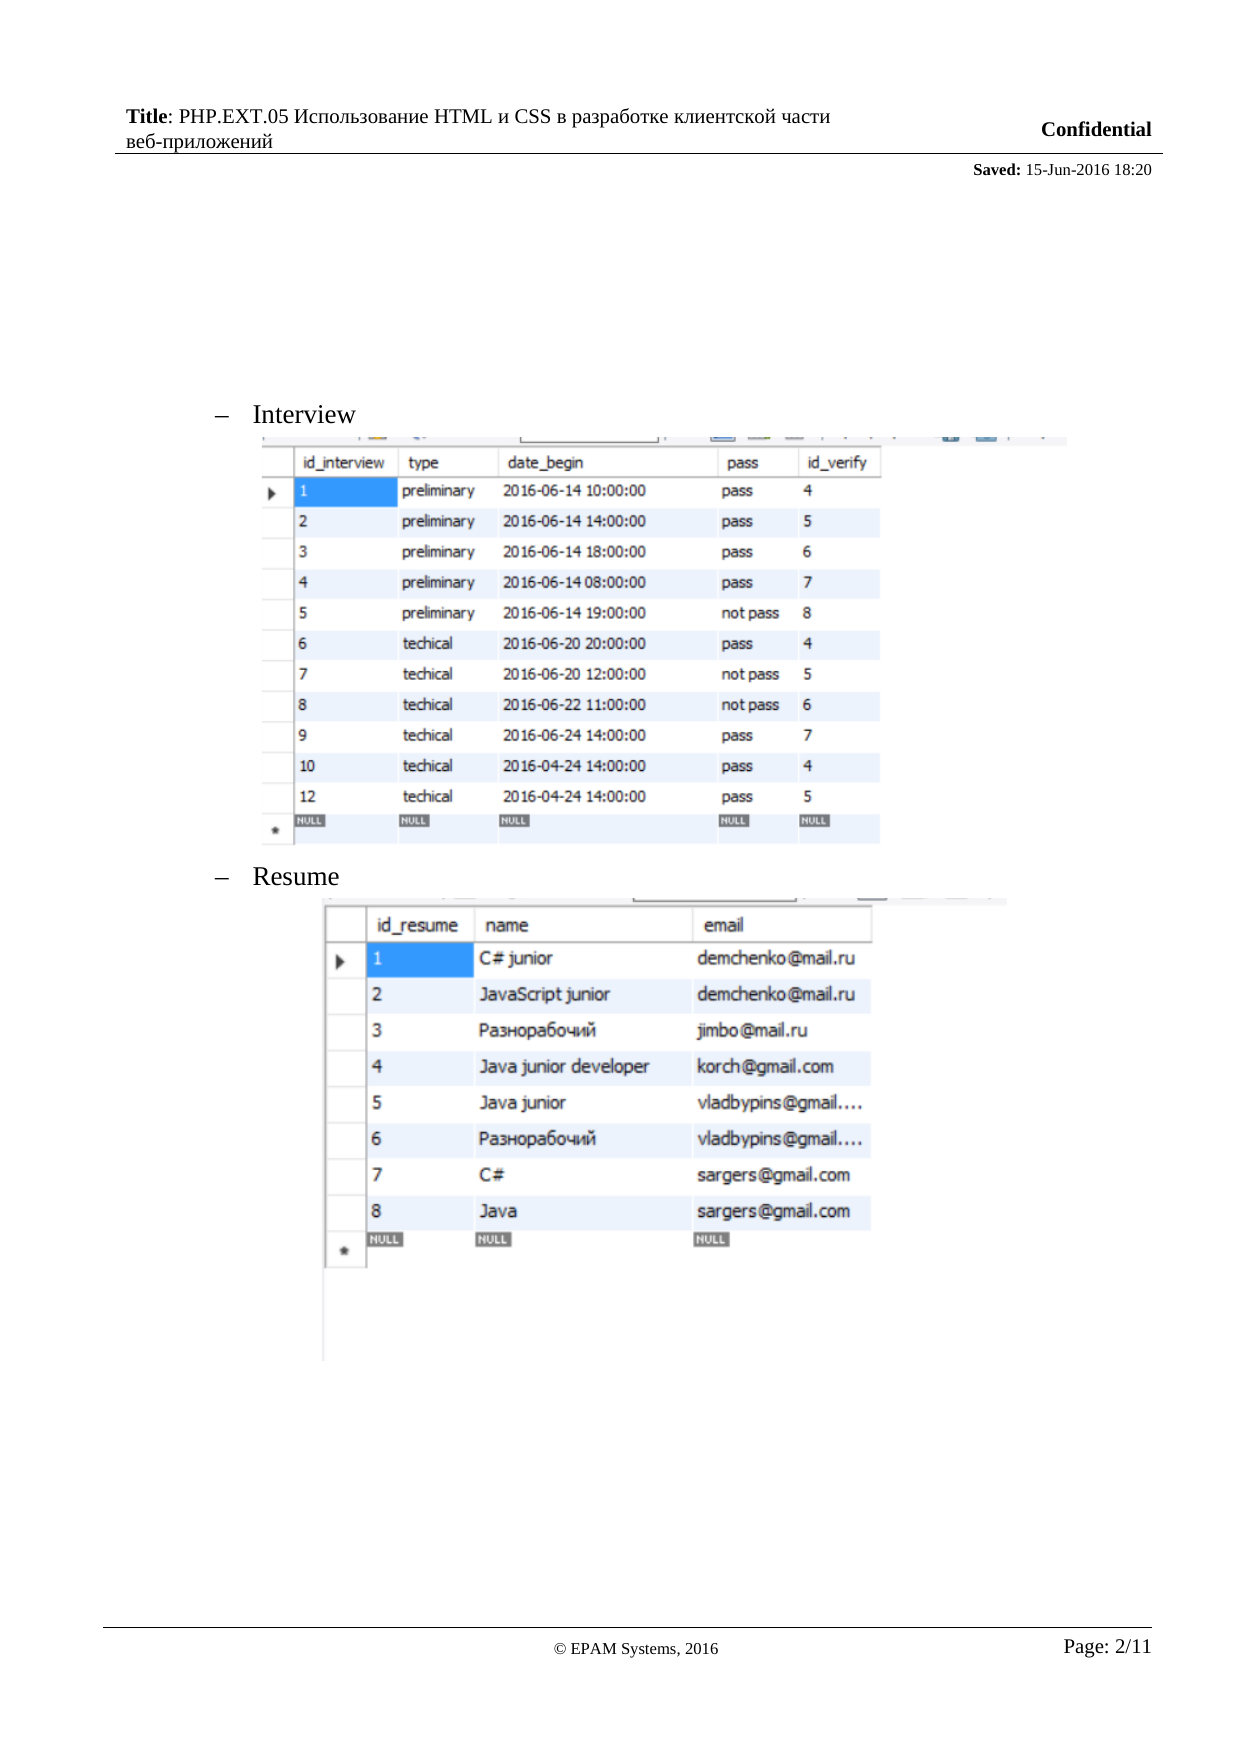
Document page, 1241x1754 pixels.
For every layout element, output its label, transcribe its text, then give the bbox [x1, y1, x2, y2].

picture [321, 898, 1007, 1361]
list Interview [215, 399, 1152, 430]
list Resume [215, 859, 1152, 891]
picture [261, 437, 1067, 854]
